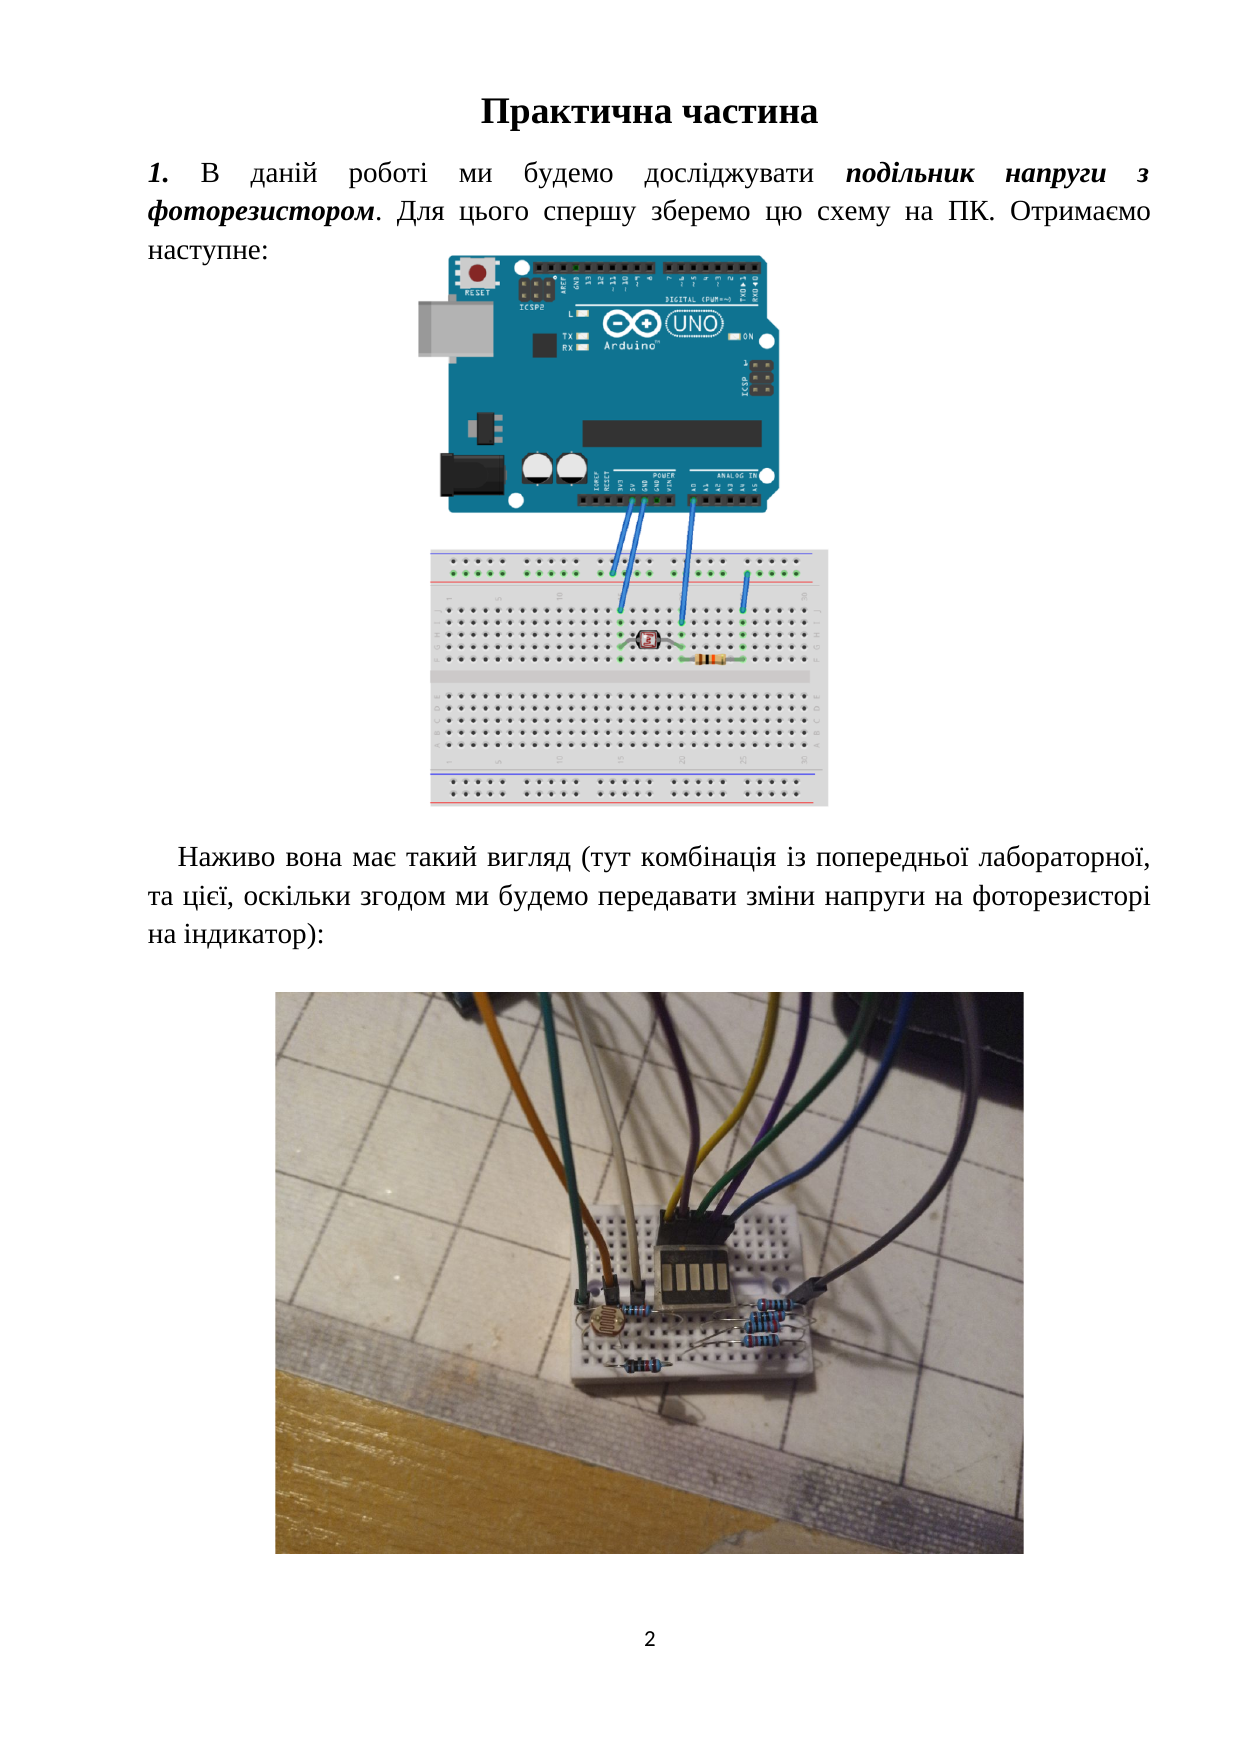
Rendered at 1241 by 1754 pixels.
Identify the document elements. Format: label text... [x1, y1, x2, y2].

text Практична частина [148, 88, 1152, 132]
text Наживо вона має такий вигляд (тут комбінація із попередньої лабораторної, та цієї, оскільки згодом ми будемо передавати зміни напруги на фоторезисторі на індикатор): [148, 839, 1152, 950]
picture [275, 992, 1024, 1554]
text 1. В даній роботі ми будемо досліджувати подільник напруги з фоторезистором. Для цього спершу зберемо цю схему на ПК. Отримаємо наступне: [148, 155, 1152, 265]
picture [404, 240, 833, 810]
